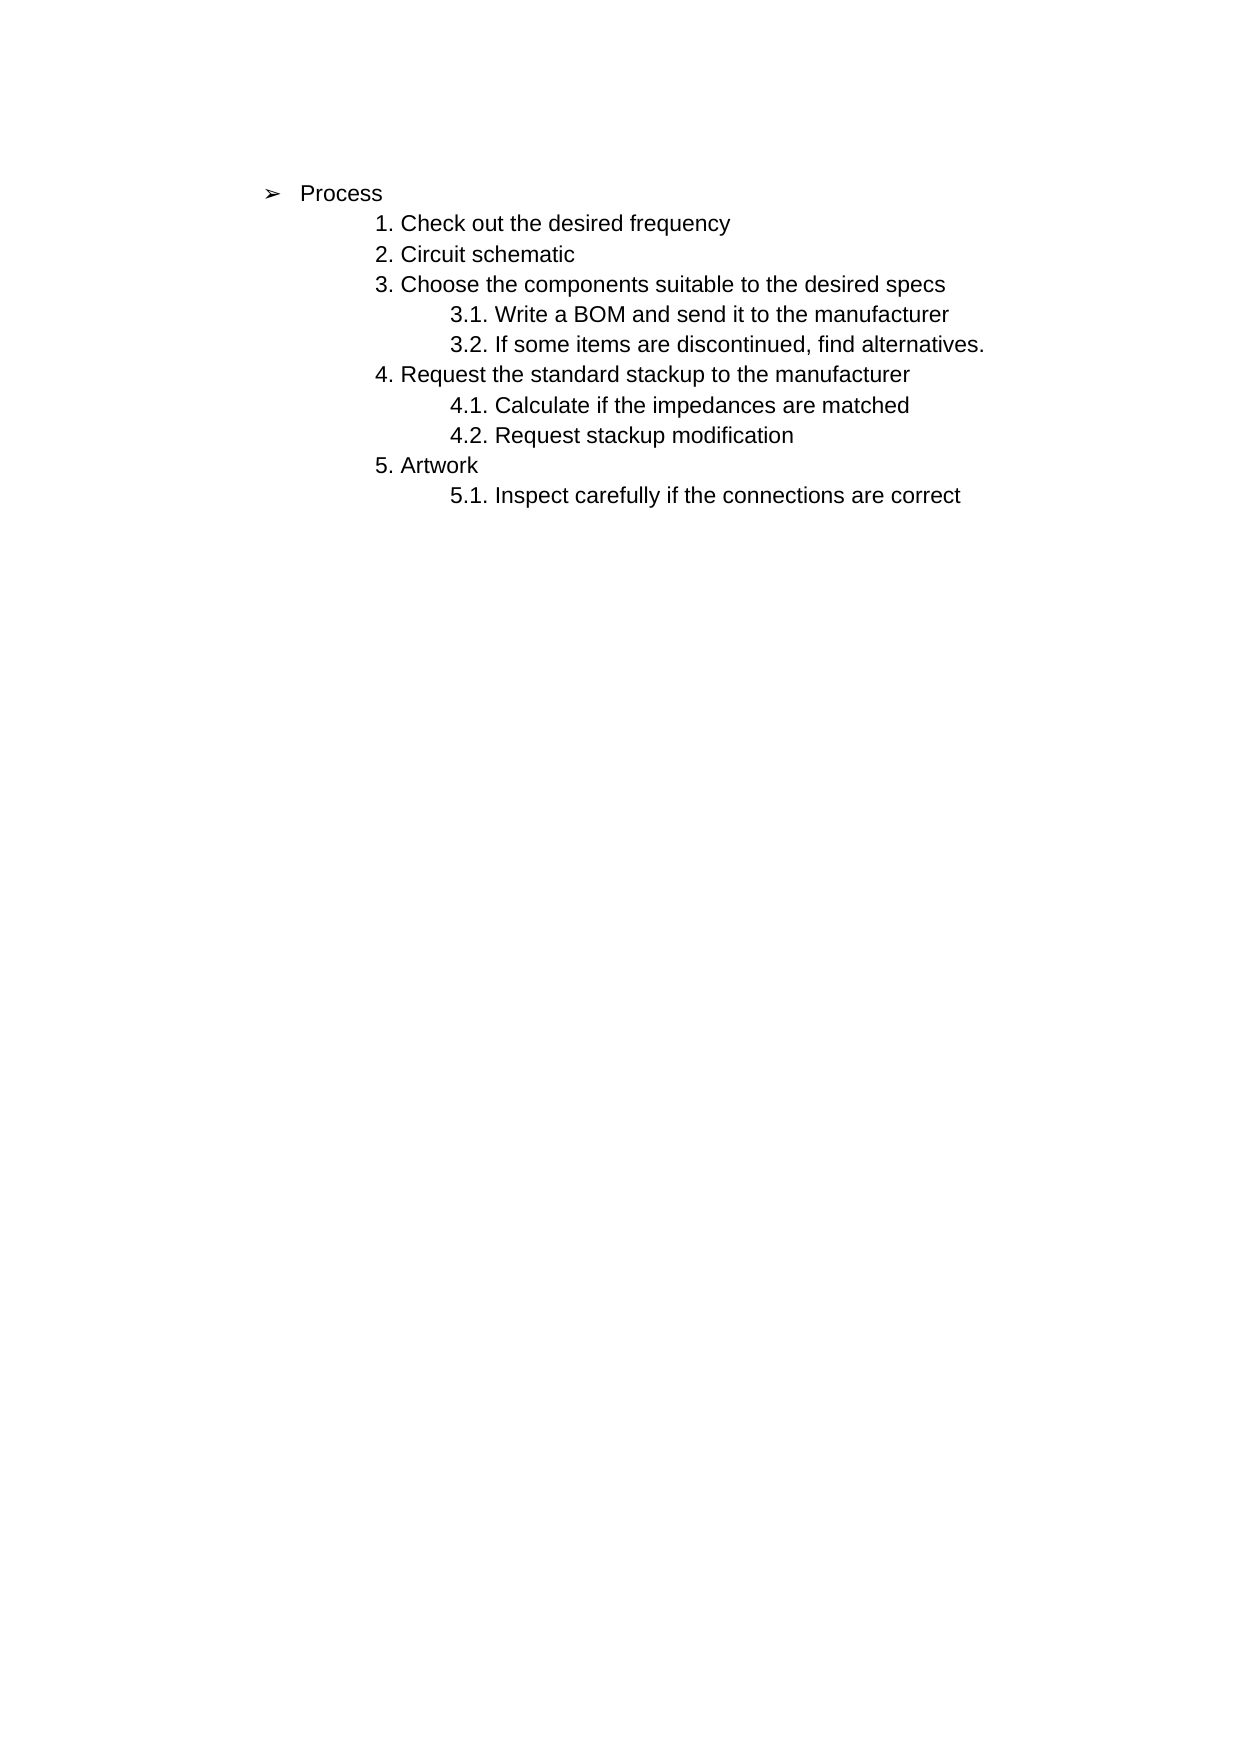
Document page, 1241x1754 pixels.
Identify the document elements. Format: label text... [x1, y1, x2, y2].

text 3. Choose the components suitable to the desired specs 3.1. Write a BOM and send it to the manufacturer 3.2. If some items are discontinued, find alternatives. [375, 271, 1090, 358]
text 4.2. Request stackup modification [375, 422, 1090, 448]
text 4. Request the standard stackup to the manufacturer [375, 361, 1090, 388]
subtitle Process [262, 180, 1090, 207]
text 4.1. Calculate if the impedances are matched [375, 392, 1090, 418]
text 2. Circuit schematic [375, 241, 1090, 267]
text 1. Check out the desired frequency [375, 210, 1090, 237]
text 5. Artwork [375, 452, 1090, 478]
text 5.1. Inspect carefully if the connections are correct [375, 482, 1090, 509]
